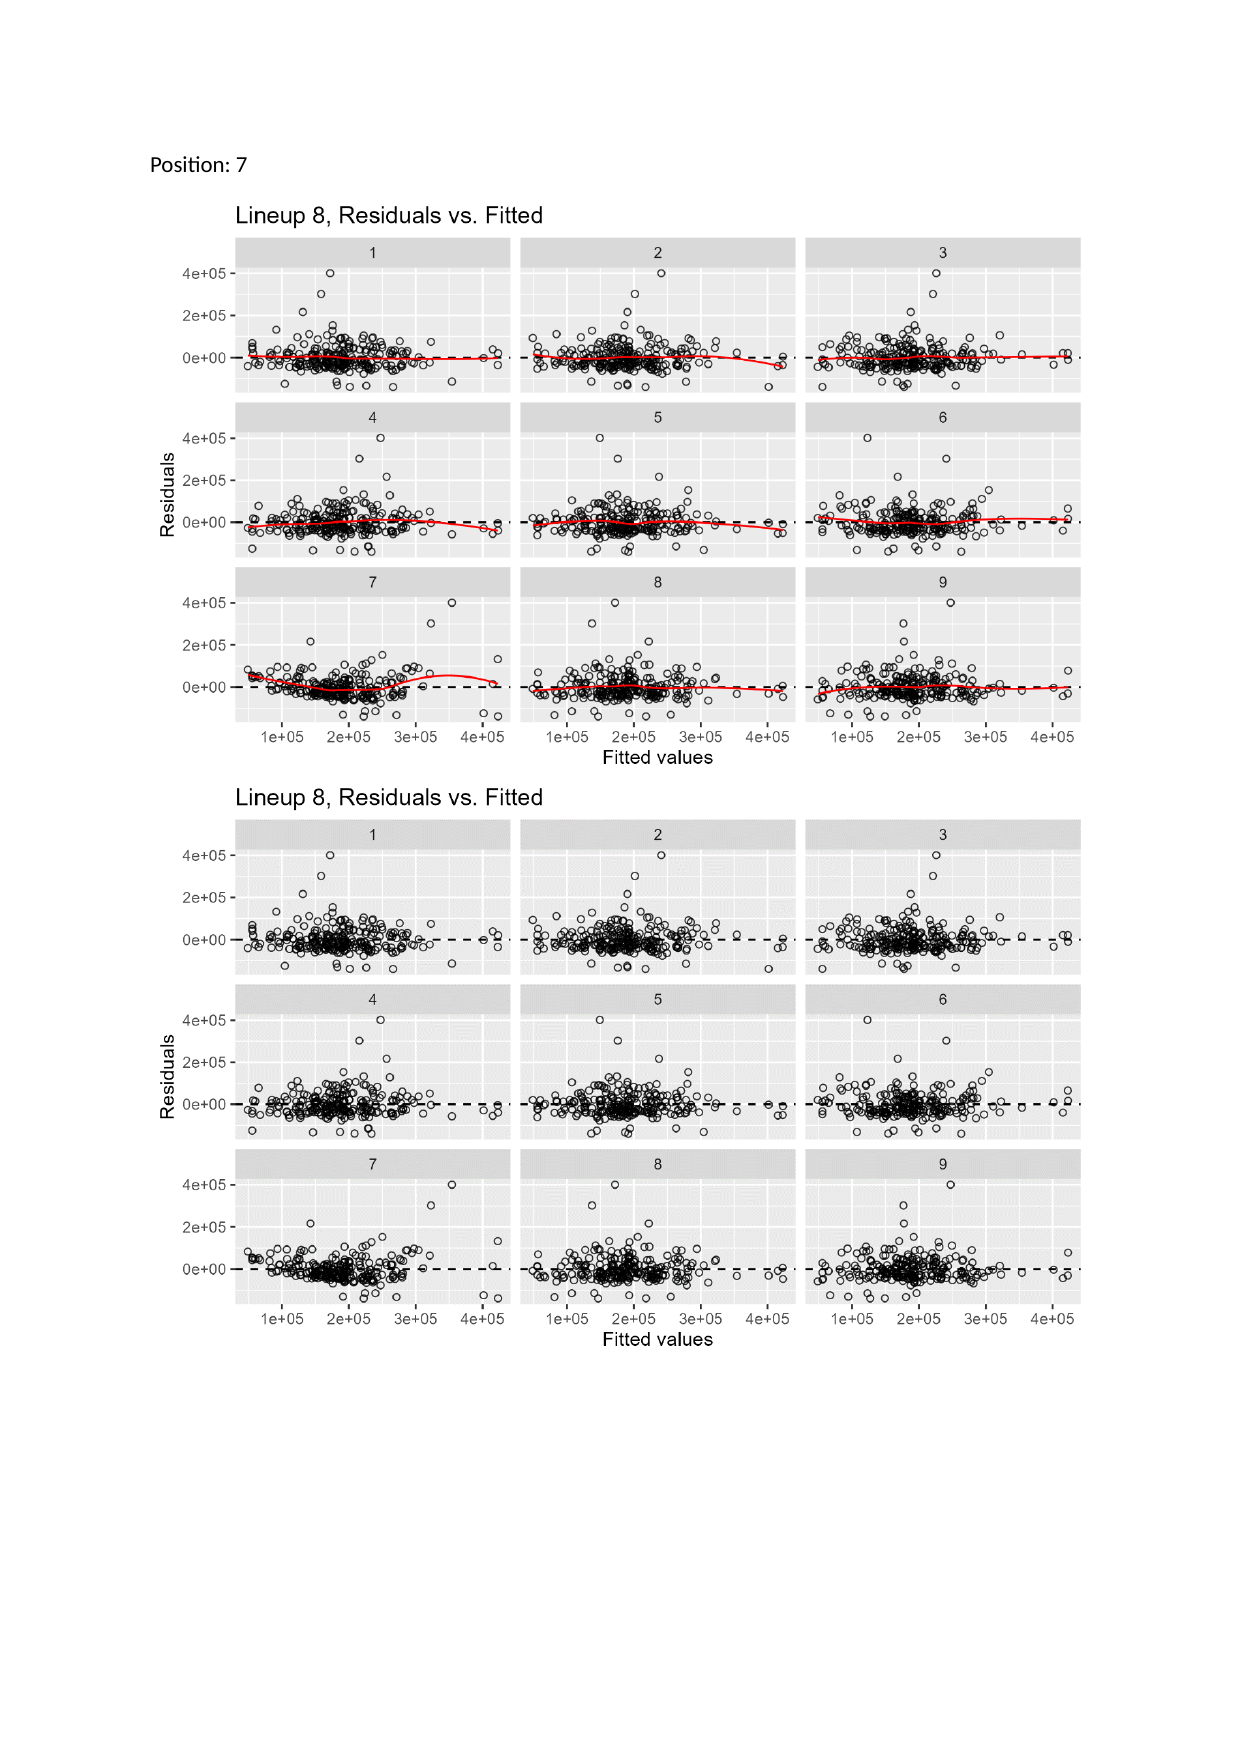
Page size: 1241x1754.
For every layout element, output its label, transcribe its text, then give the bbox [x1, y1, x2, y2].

text Position: 7 [150, 150, 1090, 178]
picture [150, 778, 1090, 1359]
picture [150, 196, 1090, 777]
